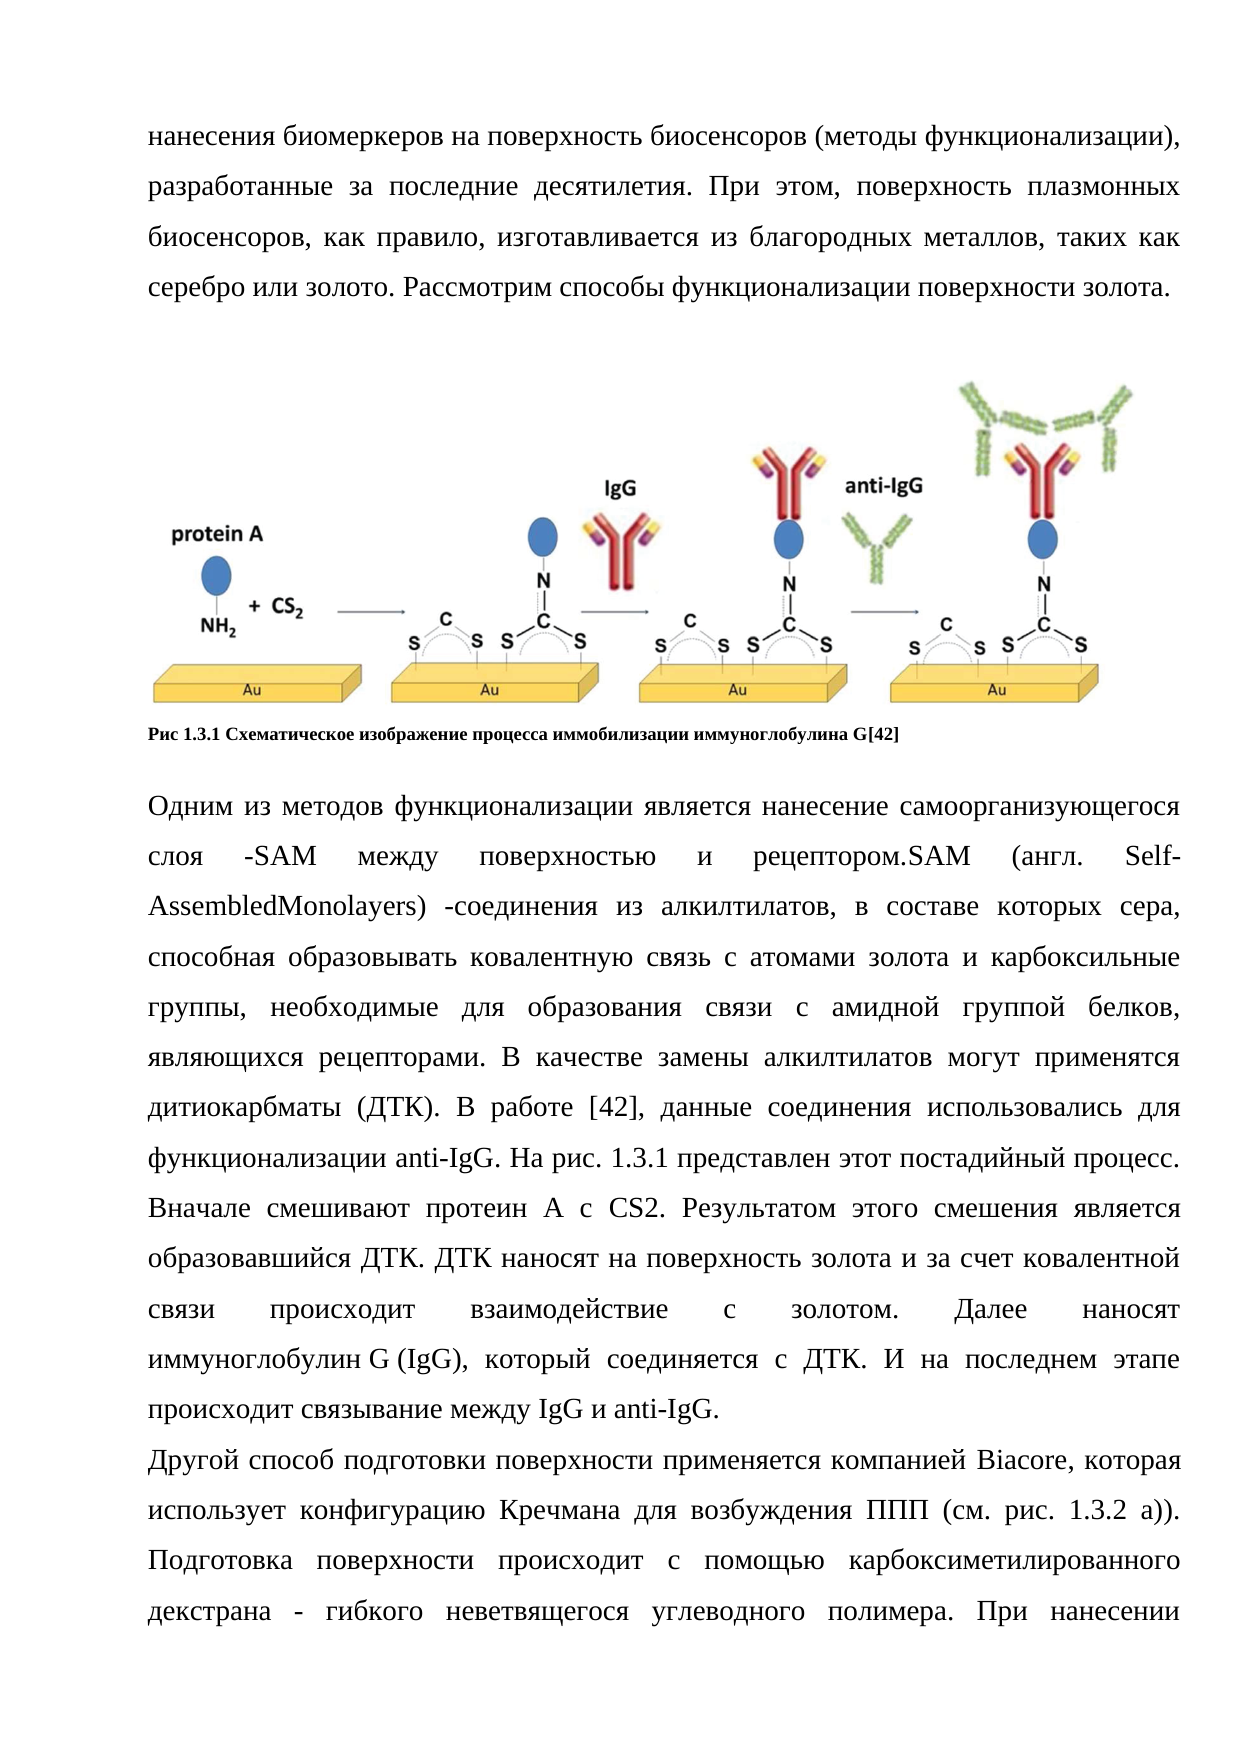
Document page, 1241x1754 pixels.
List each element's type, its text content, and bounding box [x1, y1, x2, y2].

picture [147, 369, 1146, 709]
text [148, 1442, 1181, 1626]
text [148, 118, 1181, 303]
